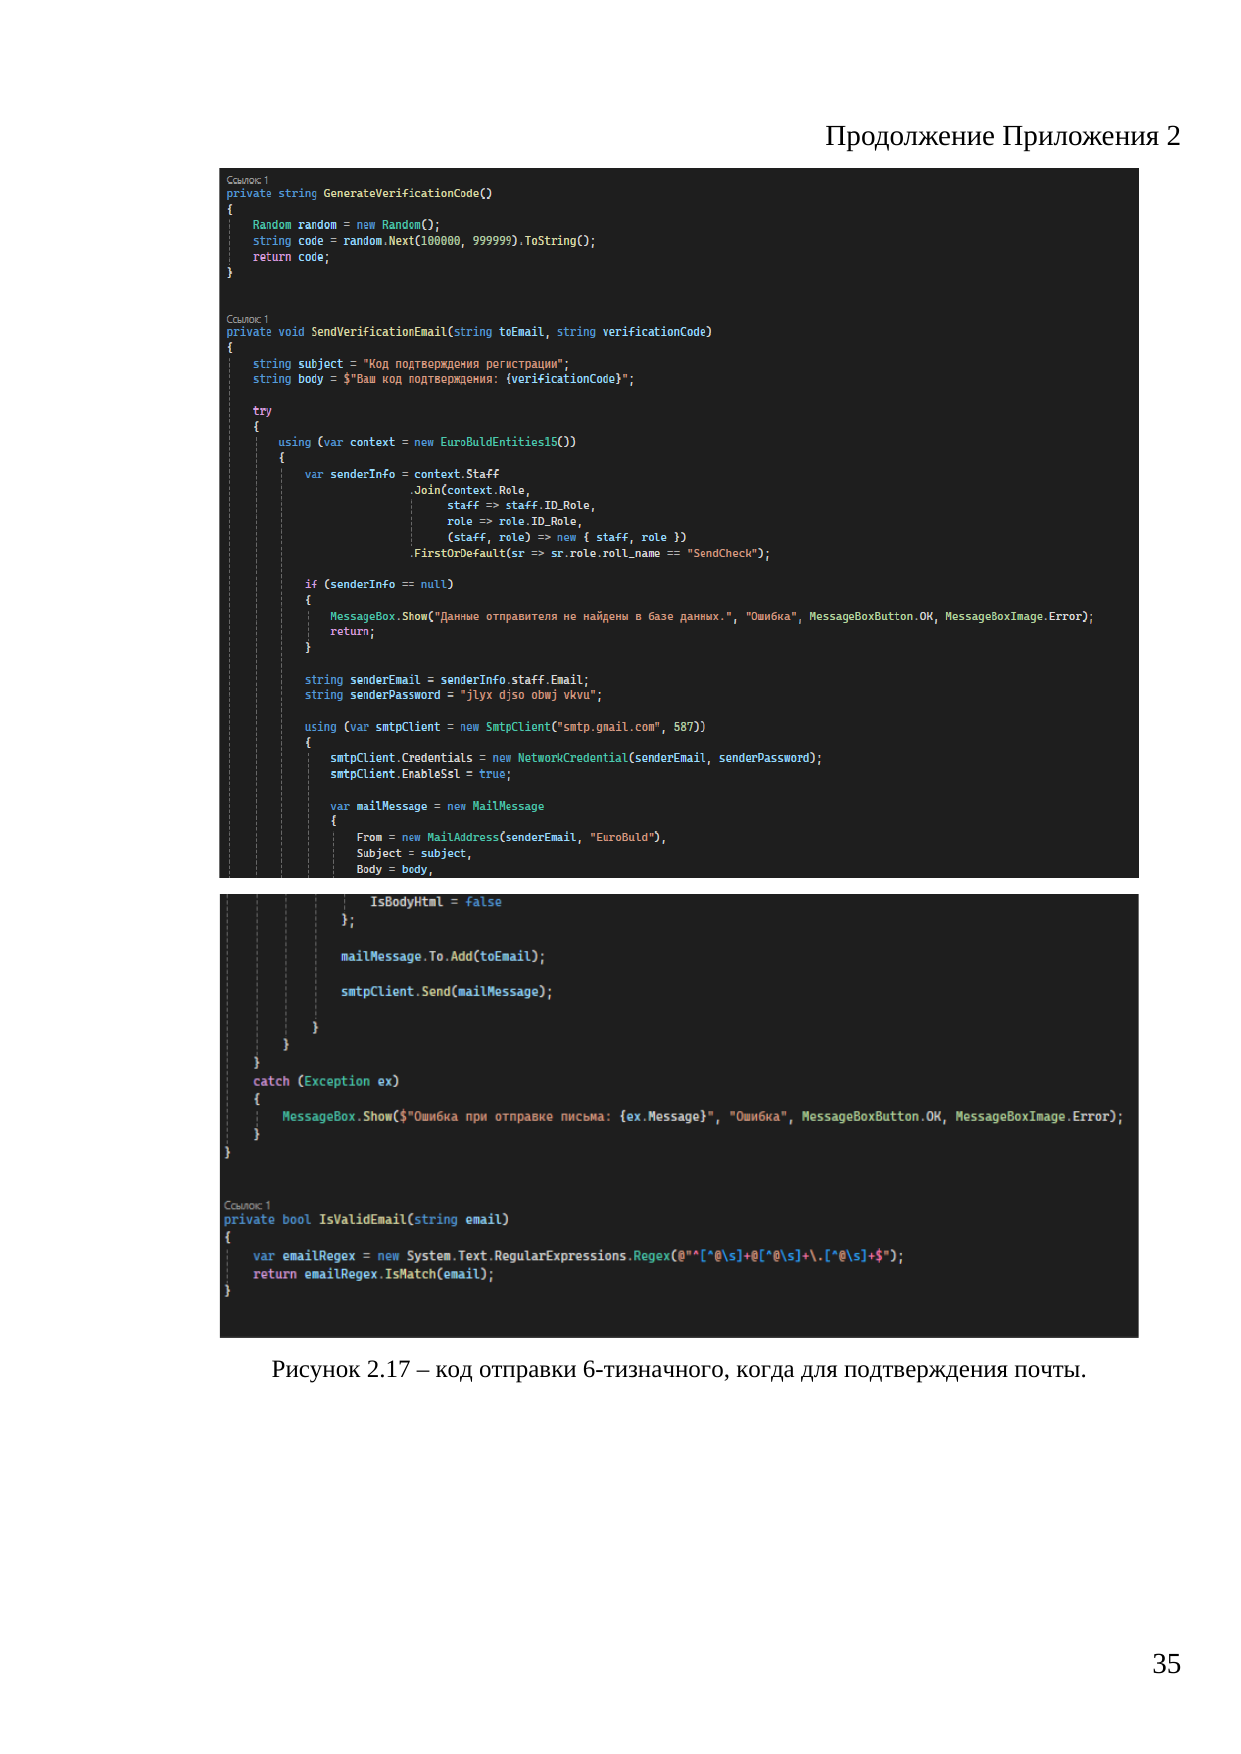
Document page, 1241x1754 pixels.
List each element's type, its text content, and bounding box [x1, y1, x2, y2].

picture [219, 894, 1139, 1338]
text Рисунок 2.17 – код отправки 6-тизначного, когда для подтверждения почты. [177, 1354, 1181, 1383]
picture [219, 168, 1139, 878]
text Продолжение Приложения 2 [177, 118, 1181, 152]
